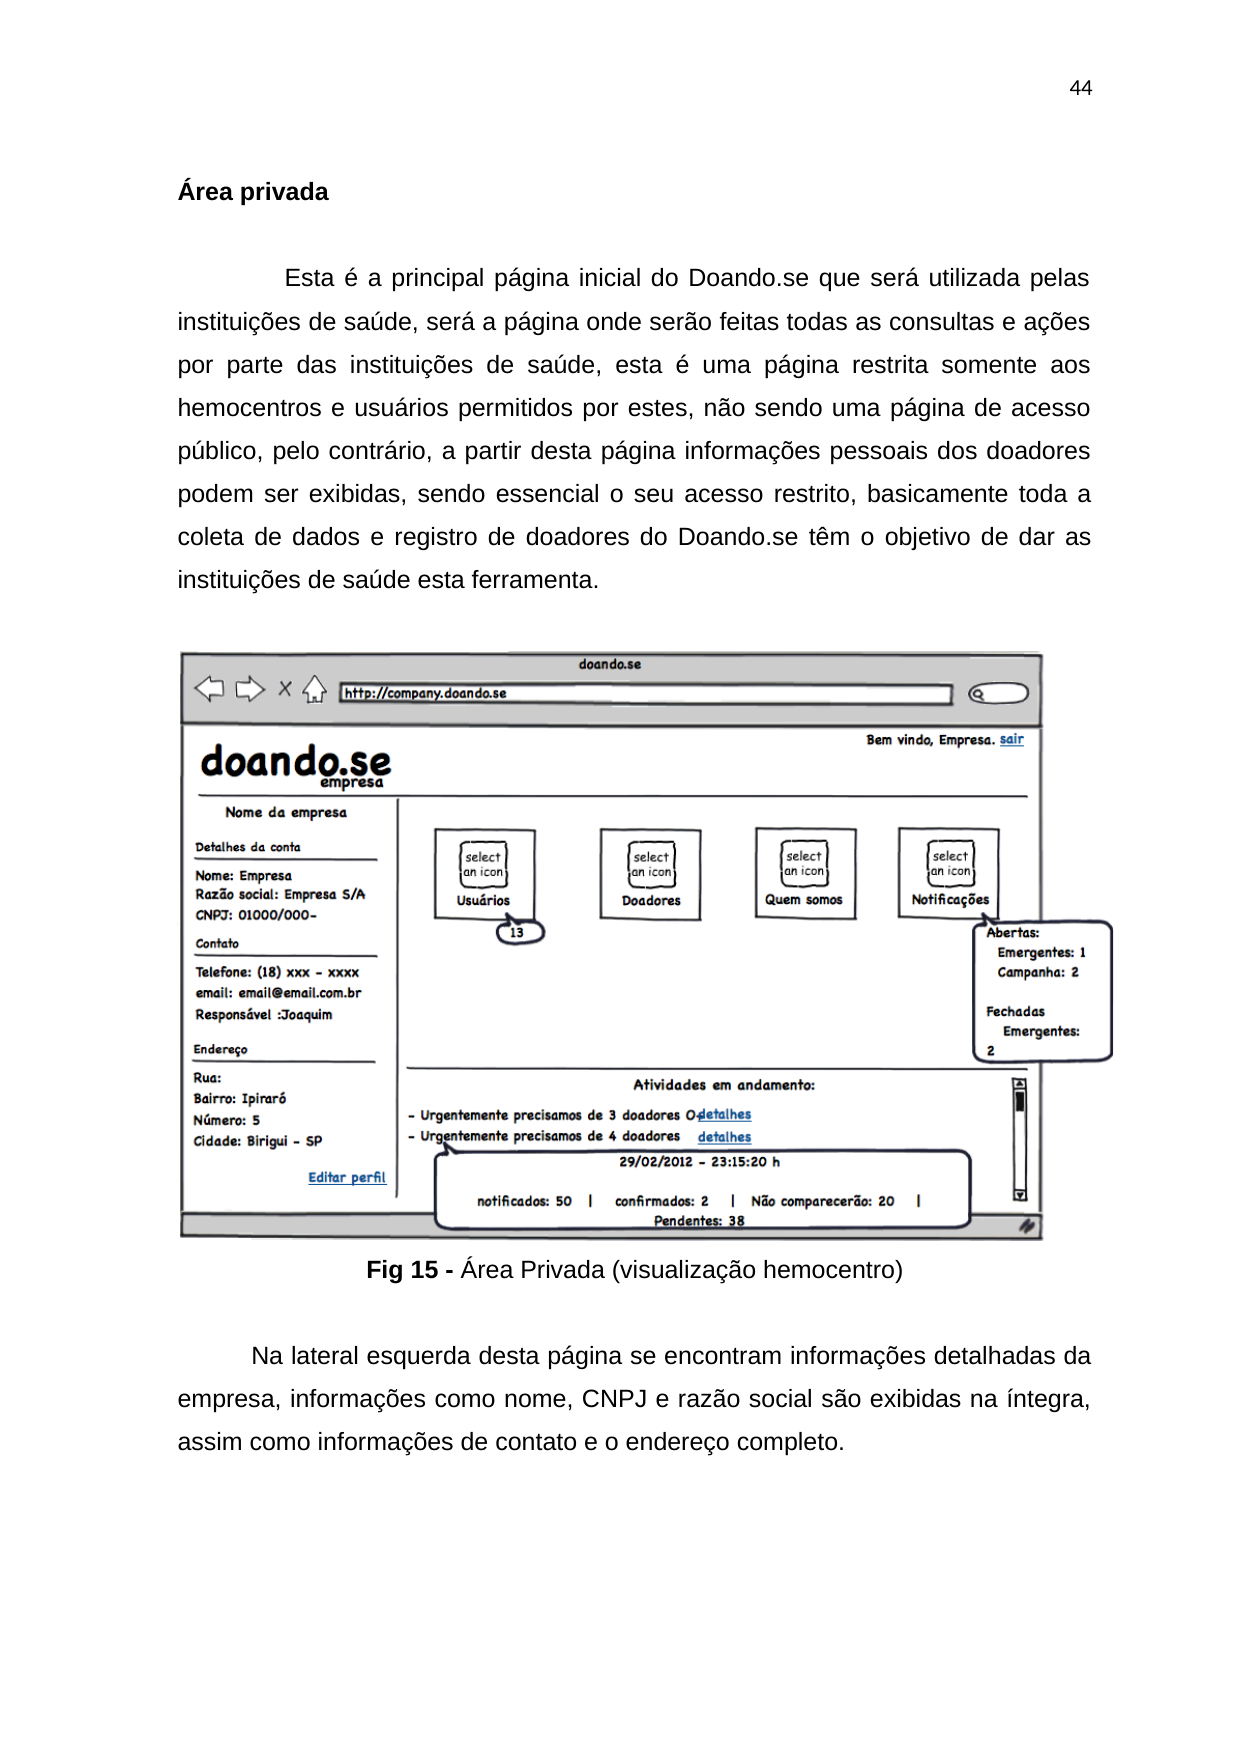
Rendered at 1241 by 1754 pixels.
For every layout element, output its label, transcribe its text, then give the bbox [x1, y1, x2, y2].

text Fig 15 - Área Privada (visualização hemocentro) [177, 1254, 1092, 1283]
text Área privada [177, 177, 1092, 206]
picture [177, 651, 1114, 1241]
text Esta é a principal página inicial do Doando.se que será utilizada pelas instituições de saúde, será a página onde serão feitas todas as consultas e ações por parte das instituições de saúde, esta é uma página restrita somente aos hemocentros e usuários permitidos por estes, não sendo uma página de acesso público, pelo contrário, a partir desta página informações pessoais dos doadores podem ser exibidas, sendo essencial o seu acesso restrito, basicamente toda a coleta de dados e registro de doadores do Doando.se têm o objetivo de dar as instituições de saúde esta ferramenta. [177, 263, 1092, 594]
text Na lateral esquerda desta página se encontram informações detalhadas da empresa, informações como nome, CNPJ e razão social são exibidas na íntegra, assim como informações de contato e o endereço completo. [177, 1341, 1092, 1456]
